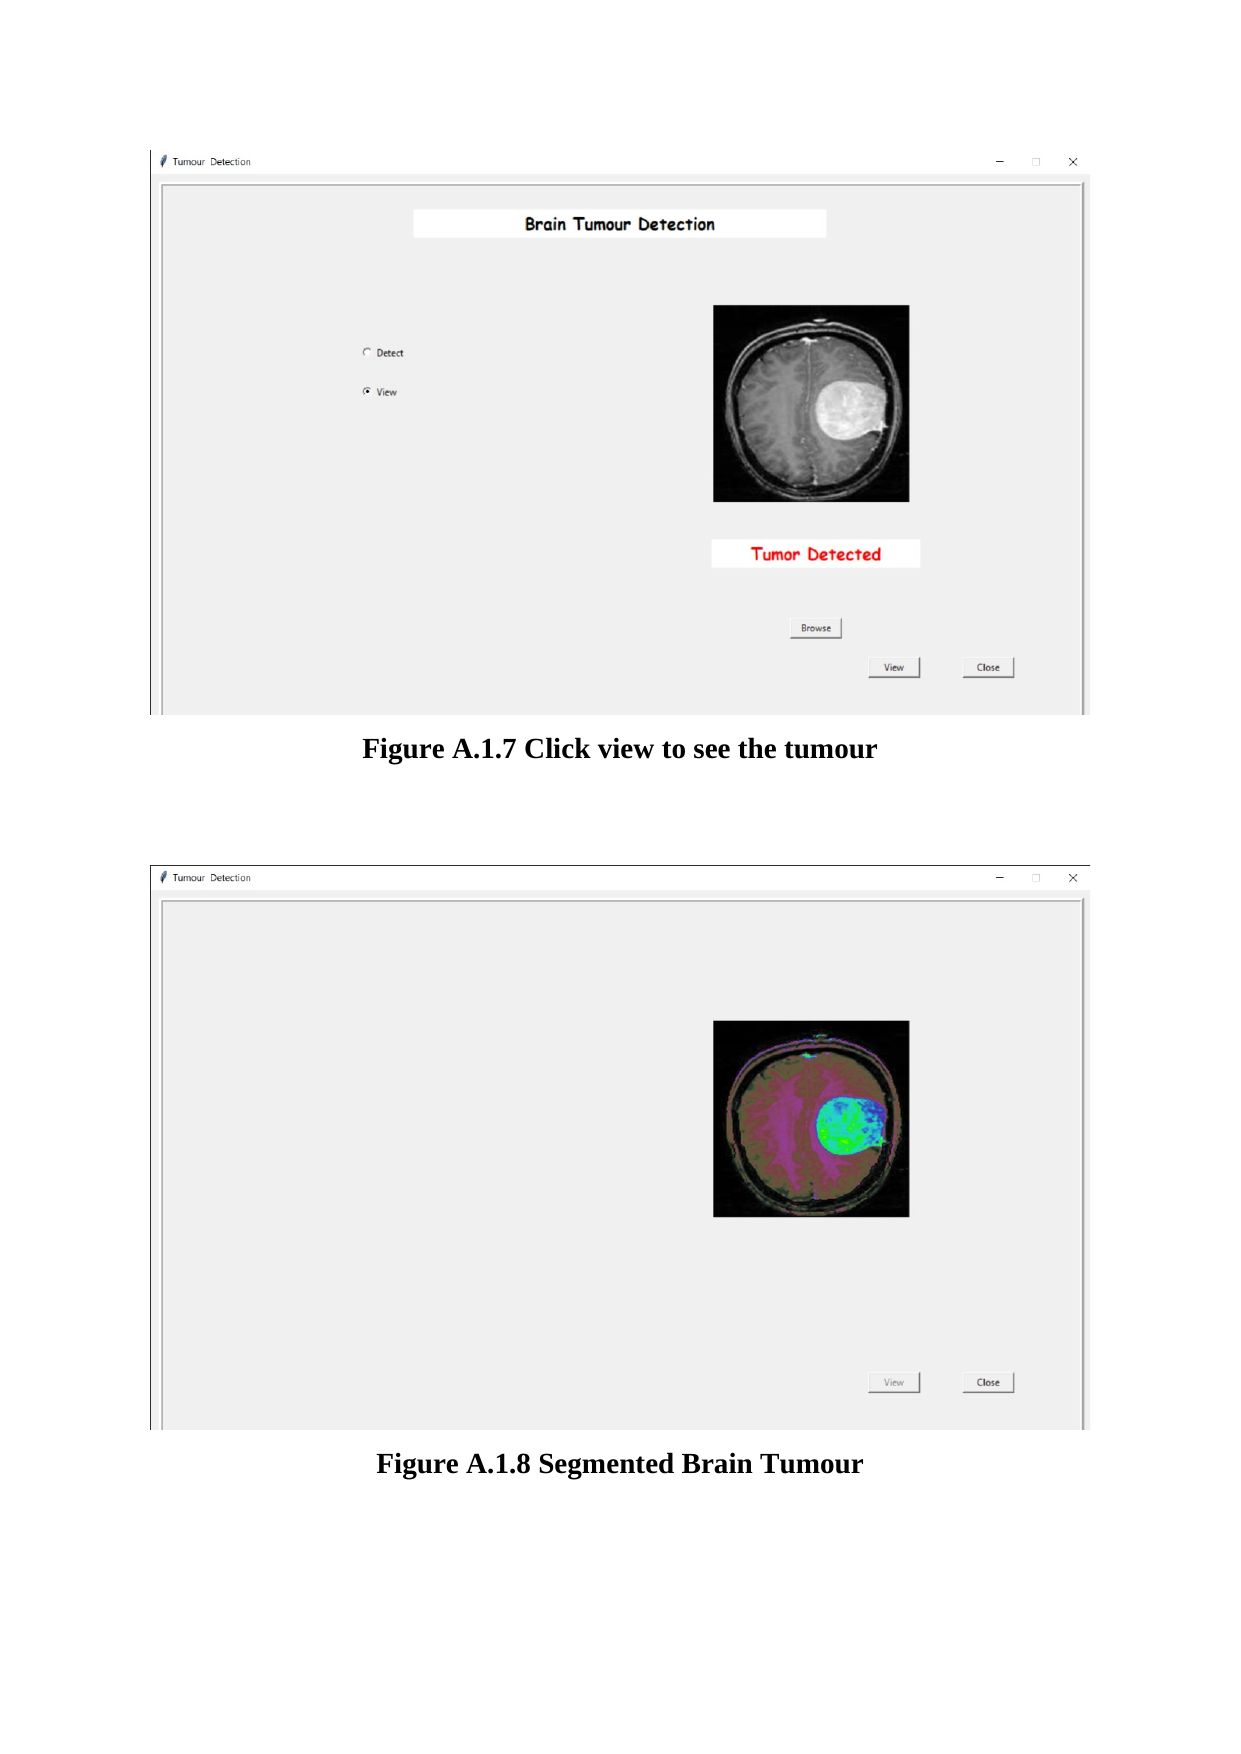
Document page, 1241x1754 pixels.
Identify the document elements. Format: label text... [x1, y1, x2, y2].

picture [150, 865, 1091, 1430]
text Figure A.1.7 Click view to see the tumour [150, 715, 1090, 765]
text Figure A.1.8 Segmented Brain Tumour [150, 1430, 1090, 1480]
picture [150, 150, 1091, 715]
